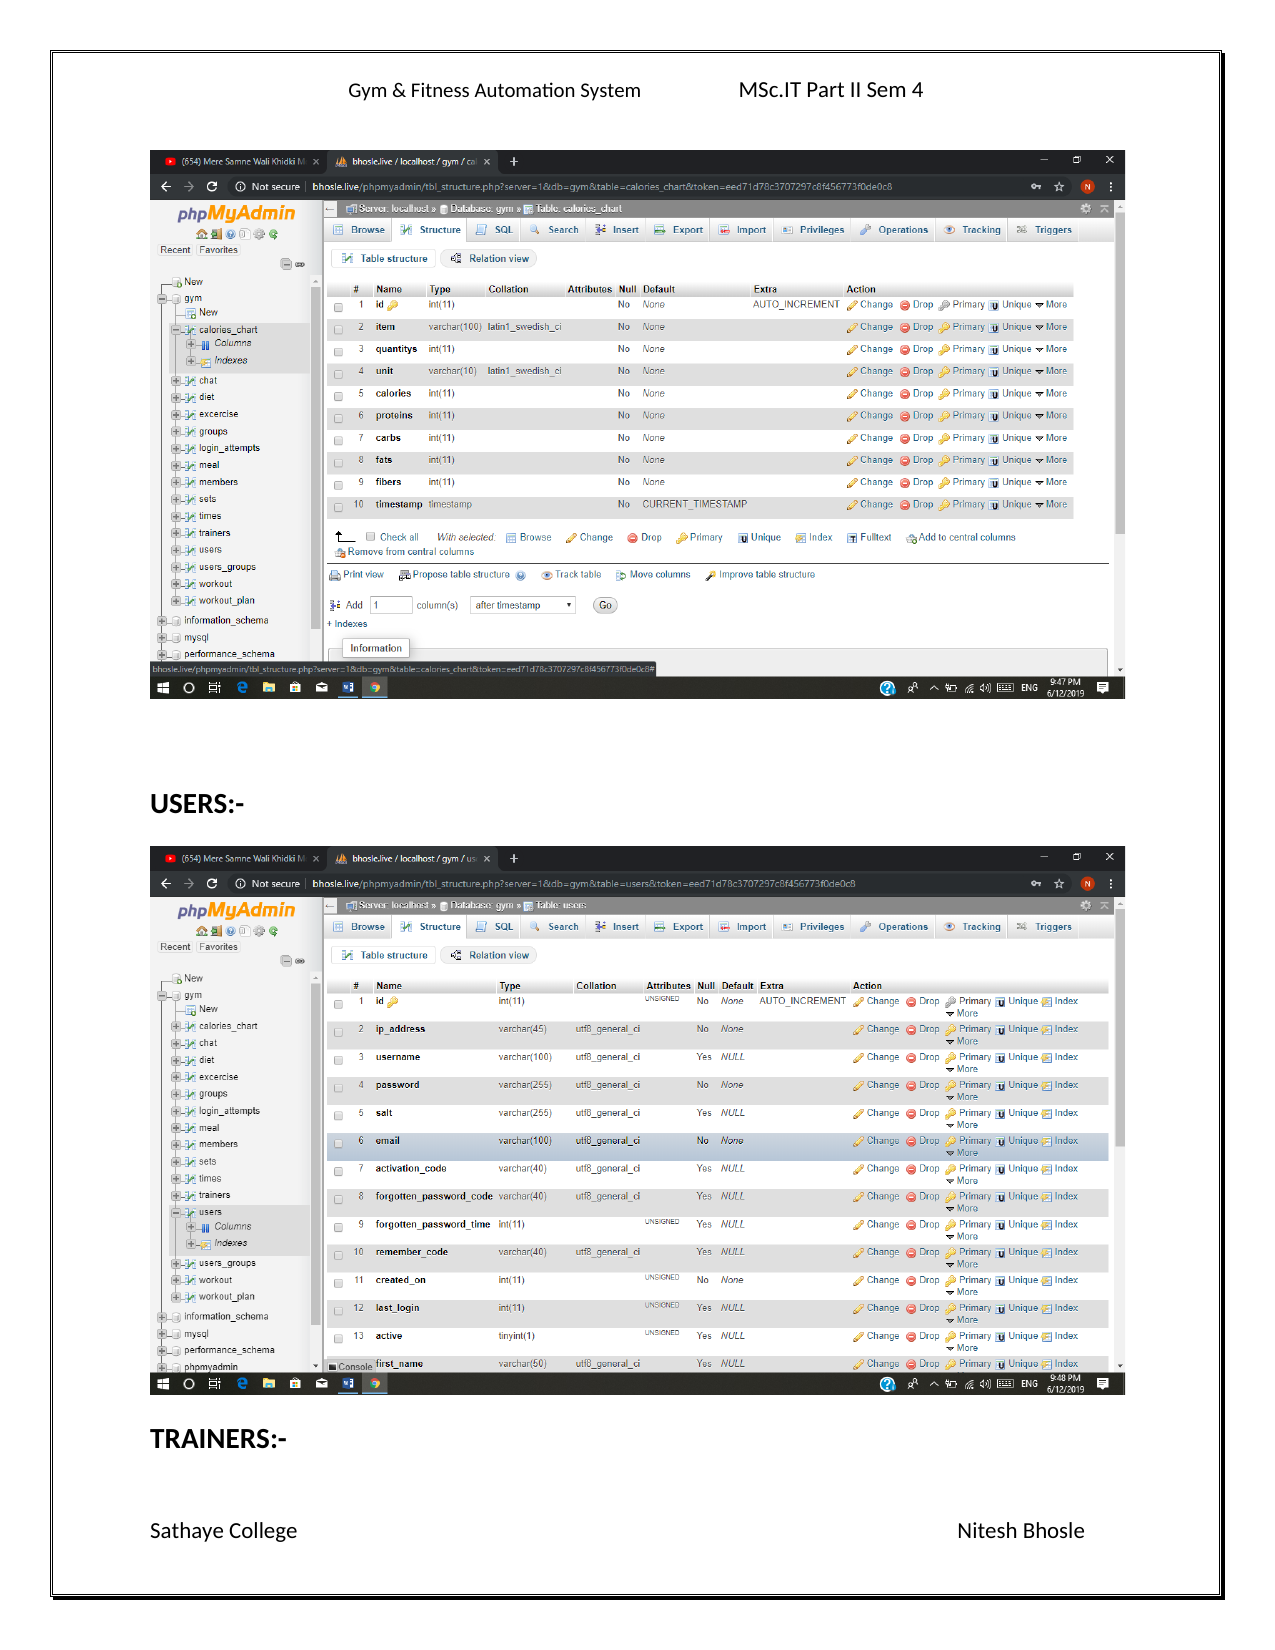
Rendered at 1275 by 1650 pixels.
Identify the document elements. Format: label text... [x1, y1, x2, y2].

picture [150, 150, 1125, 699]
picture [150, 846, 1125, 1395]
text USERS:- [150, 785, 1122, 821]
text TRAINERS:- [150, 1420, 1122, 1455]
